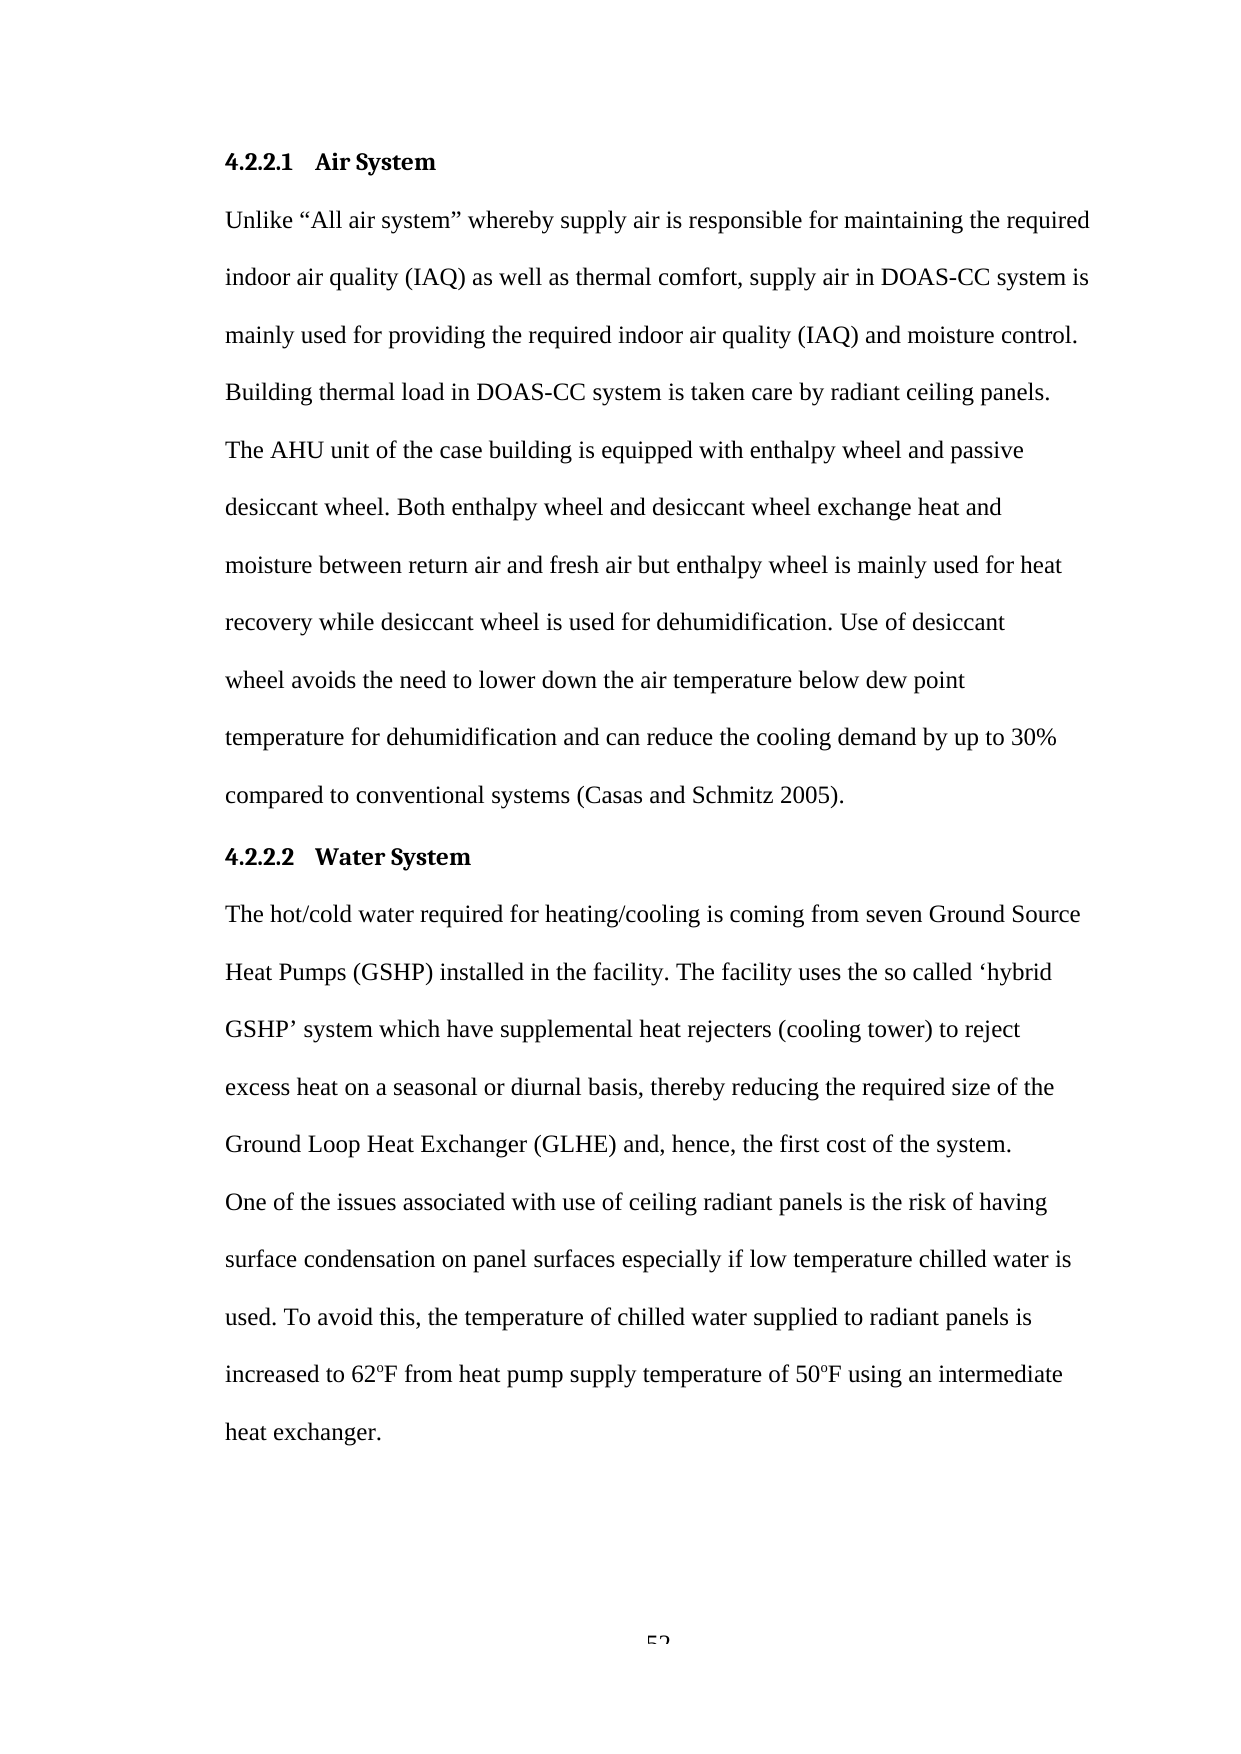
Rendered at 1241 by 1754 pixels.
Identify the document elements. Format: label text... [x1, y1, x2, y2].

text The AHU unit of the case building is equipped with enthalpy wheel and passive desiccant wheel. Both enthalpy wheel and desiccant wheel exchange heat and moisture between return air and fresh air but enthalpy wheel is mainly used for heat recovery while desiccant wheel is used for dehumidification. Use of desiccant wheel avoids the need to lower down the air temperature below dew point temperature for dehumidification and can reduce the cooling demand by up to 30% compared to conventional systems (Casas and Schmitz 2005). [225, 435, 1071, 808]
text Unlike “All air system” whereby supply air is responsible for maintaining the required indoor air quality (IAQ) as well as thermal comfort, supply air in DOAS-CC system is mainly used for providing the required indoor air quality (IAQ) and moisture control. Building thermal load in DOAS-CC system is taken care by radiant ceiling panels. [225, 205, 1092, 406]
subtitle Water System [225, 842, 1178, 871]
text The hot/cold water required for heating/cooling is coming from seven Ground Source Heat Pumps (GSHP) installed in the facility. The facility uses the so called ‘hybrid GSHP’ system which have supplemental heat rejecters (cooling tower) to reject excess heat on a seasonal or diurnal basis, thereby reducing the required size of the Ground Loop Heat Exchanger (GLHE) and, hence, the first cost of the system. [225, 899, 1083, 1158]
subtitle Air System [225, 148, 1178, 177]
text One of the issues associated with use of ceiling radiant panels is the risk of having surface condensation on panel surfaces especially if low temperature chilled water is used. To avoid this, the temperature of chilled water supplied to radiant panels is increased to 62oF from heat pump supply temperature of 50oF using an intermediate heat exchanger. [225, 1187, 1071, 1445]
